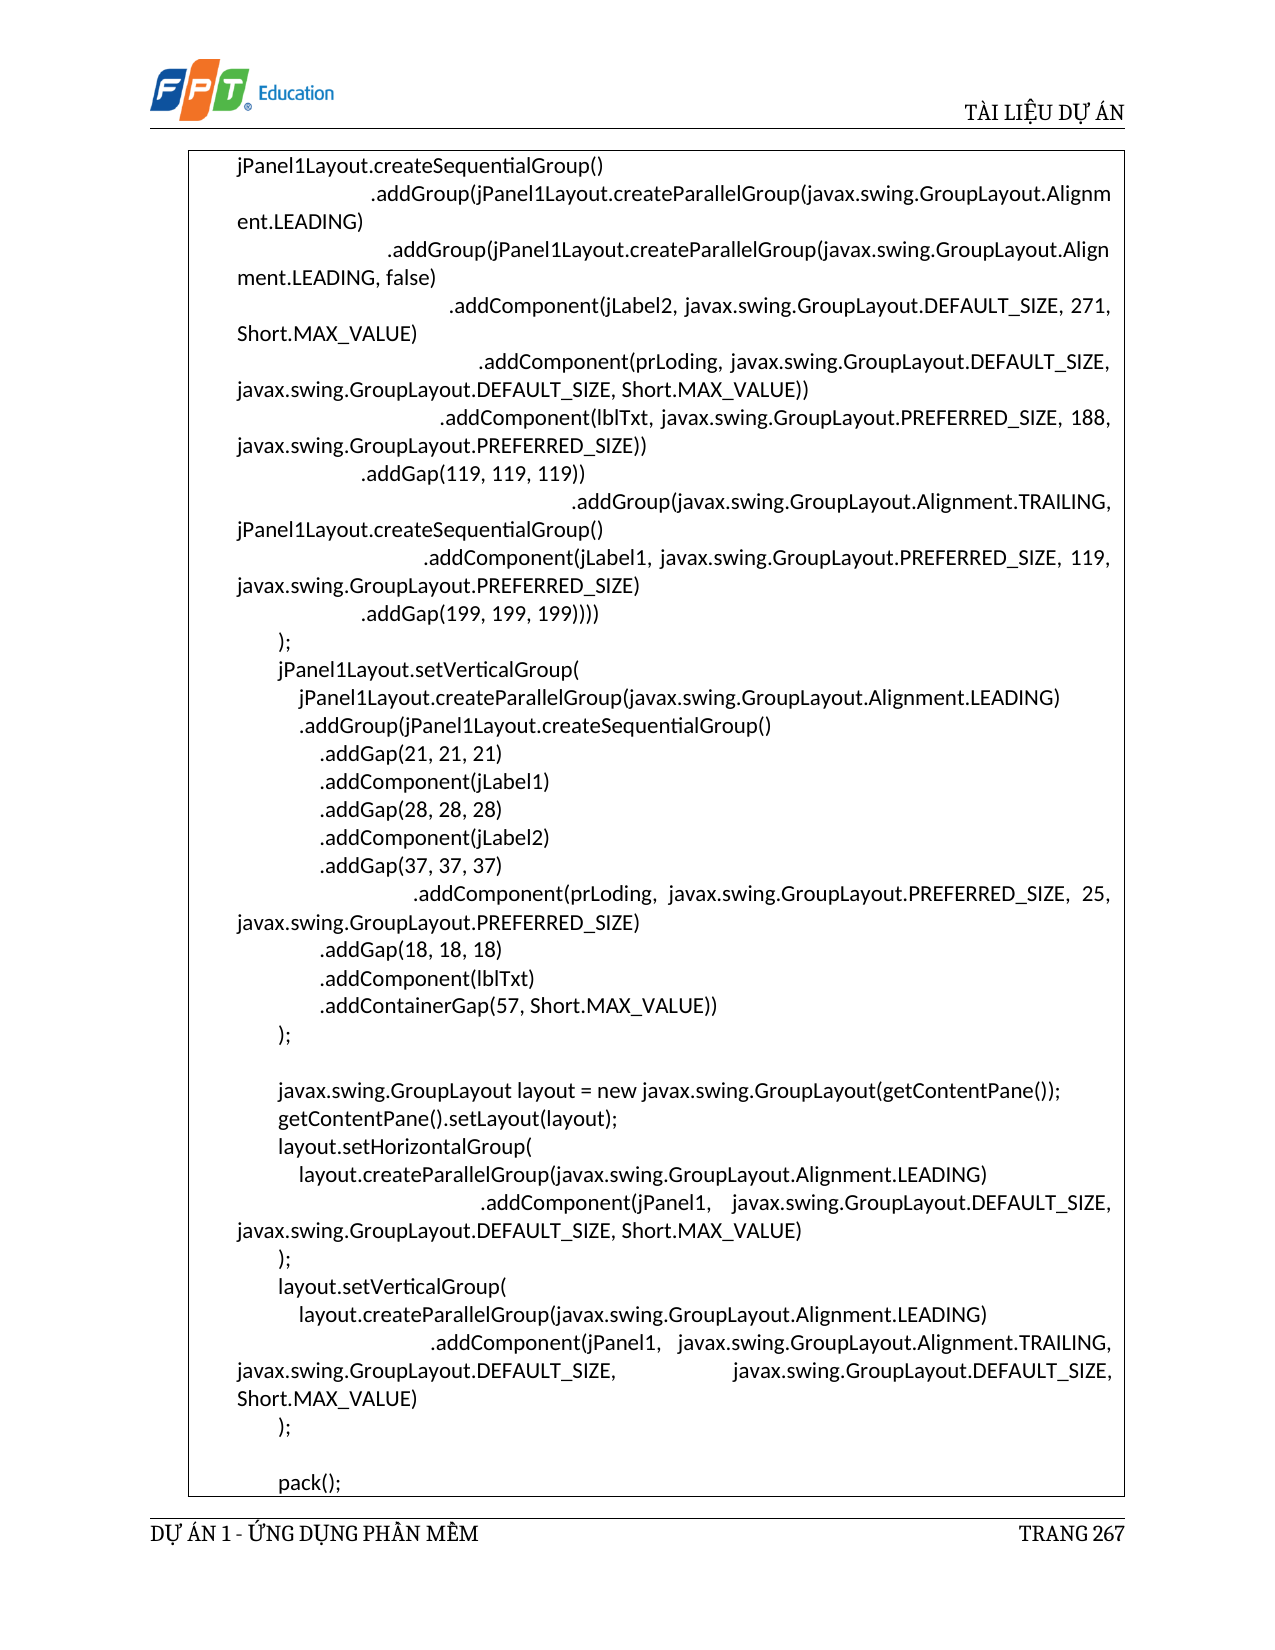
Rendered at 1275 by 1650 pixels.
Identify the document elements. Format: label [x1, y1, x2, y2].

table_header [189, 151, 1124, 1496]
picture [150, 59, 336, 121]
